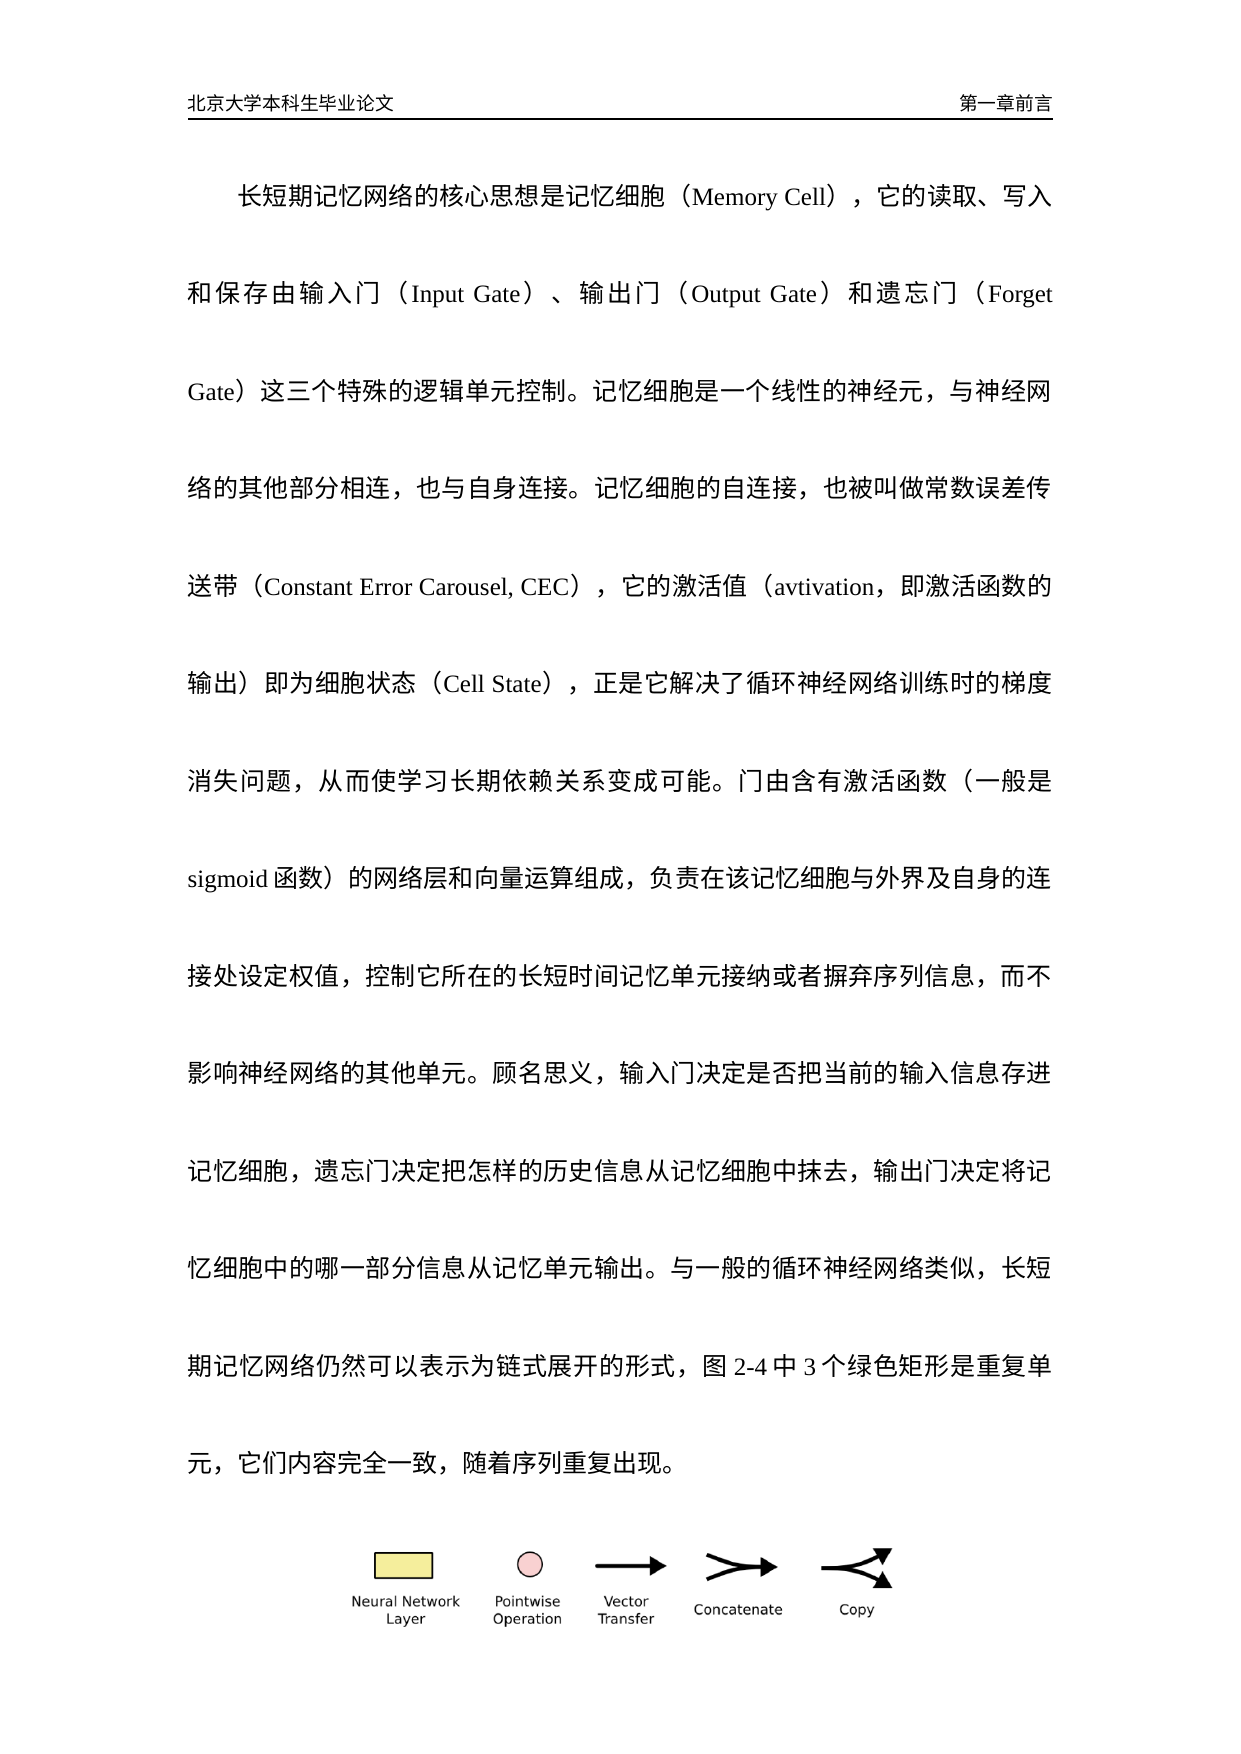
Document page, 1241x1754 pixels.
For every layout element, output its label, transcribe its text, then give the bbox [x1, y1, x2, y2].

picture [337, 1530, 903, 1635]
text 长短期记忆网络的核心思想是记忆细胞（Memory Cell），它的读取、写入和保存由输入门（Input Gate）、输出门（Output Gate）和遗忘门（Forget Gate）这三个特殊的逻辑单元控制。记忆细胞是一个线性的神经元，与神经网络的其他部分相连，也与自身连接。记忆细胞的自连接，也被叫做常数误差传送带（Constant Error Carousel, CEC），它的激活值（avtivation，即激活函数的输出）即为细胞状态（Cell State），正是它解决了循环神经网络训练时的梯度消失问题，从而使学习长期依赖关系变成可能。门由含有激活函数（一般是sigmoid函数）的网络层和向量运算组成，负责在该记忆细胞与外界及自身的连接处设定权值，控制它所在的长短时间记忆单元接纳或者摒弃序列信息，而不影响神经网络的其他单元。顾名思义，输入门决定是否把当前的输入信息存进记忆细胞，遗忘门决定把怎样的历史信息从记忆细胞中抹去，输出门决定将记忆细胞中的哪一部分信息从记忆单元输出。与一般的循环神经网络类似，长短期记忆网络仍然可以表示为链式展开的形式，图2-4中3个绿色矩形是重复单元，它们内容完全一致，随着序列重复出现。 [187, 162, 1053, 1494]
